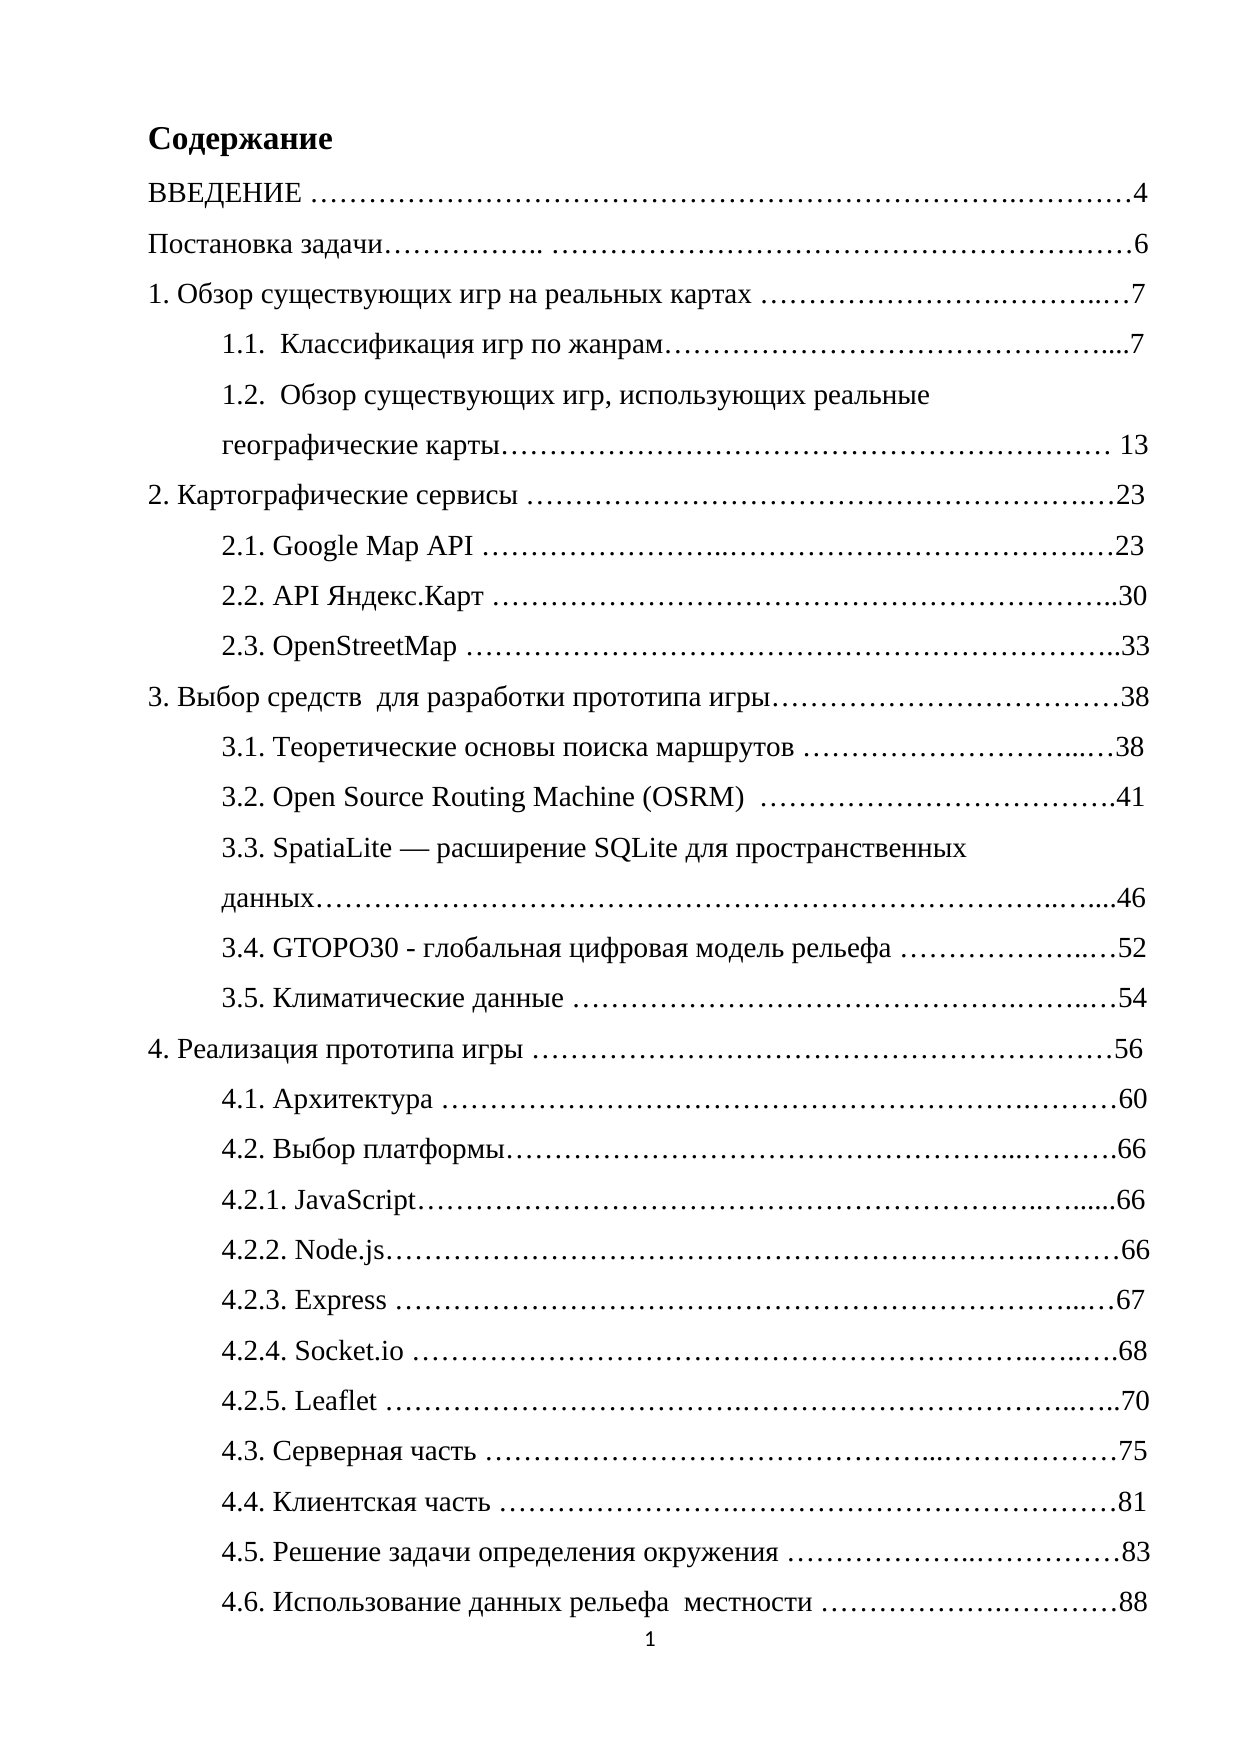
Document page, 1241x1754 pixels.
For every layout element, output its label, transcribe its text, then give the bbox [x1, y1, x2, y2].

text 1. Обзор существующих игр на реальных картах …………………….………..…7 [148, 276, 1152, 310]
text 4.5. Решение задачи определения окружения ………………..……………83 [148, 1534, 1152, 1568]
text 4.2.3. Express ……………………………………………………………...…67 [148, 1282, 1152, 1316]
text 4.6. Использование данных рельефа местности ……………….…………88 [148, 1584, 1152, 1618]
text 4.3. Серверная часть ………………………………………...………………75 [148, 1433, 1152, 1467]
text Содержание [148, 118, 1152, 156]
text 3. Выбор средств для разработки прототипа игры………………………………38 [148, 679, 1152, 712]
text 1.2. Обзор существующих игр, использующих реальные географические карты……………………………………………………… 13 [222, 377, 1152, 461]
text 3.1. Теоретические основы поиска маршрутов ………………………...…38 [148, 729, 1152, 763]
text 2.2. API Яндекс.Карт ………………………………………………………..30 [148, 578, 1152, 612]
text 4.2.4. Socket.io ………………………………………………………..…..….68 [148, 1333, 1152, 1366]
text 2.3. OpenStreetMap …………………………………………………………..33 [148, 628, 1152, 662]
text 2.1. Google Map API ……………………..……………………………….…23 [148, 528, 1152, 561]
text данных…………………………………………………………………..…....46 [148, 880, 1152, 913]
text 3.3. SpatiaLite — расширение SQLite для пространственных [148, 830, 1152, 863]
text Постановка задачи…………….. ……………………………………………………6 [148, 226, 1152, 259]
text 4.2.2. Node.js………………………………………………………….………66 [148, 1232, 1152, 1266]
text 2. Картографические сервисы ………………………………………………….…23 [148, 477, 1152, 511]
text 4.2.5. Leaflet ……………………………….……………………………..…..70 [148, 1383, 1152, 1417]
text 4.2. Выбор платформы……………………………………………...……….66 [148, 1132, 1152, 1165]
text 4.2.1. JavaScript………………………………………………………..…......66 [148, 1182, 1152, 1215]
text 3.5. Климатические данные ……………………………………….……..…54 [221, 981, 1152, 1014]
text 4. Реализация прототипа игры ……………………………………………………56 [148, 1031, 1152, 1064]
text 4.4. Клиентская часть …………………….…………………………………81 [148, 1484, 1152, 1517]
text 1.1. Классификация игр по жанрам………………………………………....7 [221, 327, 1152, 360]
text 4.1. Архитектура …………………………………………………….………60 [148, 1081, 1152, 1115]
text 3.4. GTOPO30 - глобальная цифровая модель рельефа ………………..…52 [148, 930, 1152, 964]
text 3.2. Open Source Routing Machine (OSRM) ……………………………….41 [148, 779, 1152, 813]
text ВВЕДЕНИЕ ……………………………………………………………….…………4 [148, 176, 1152, 209]
